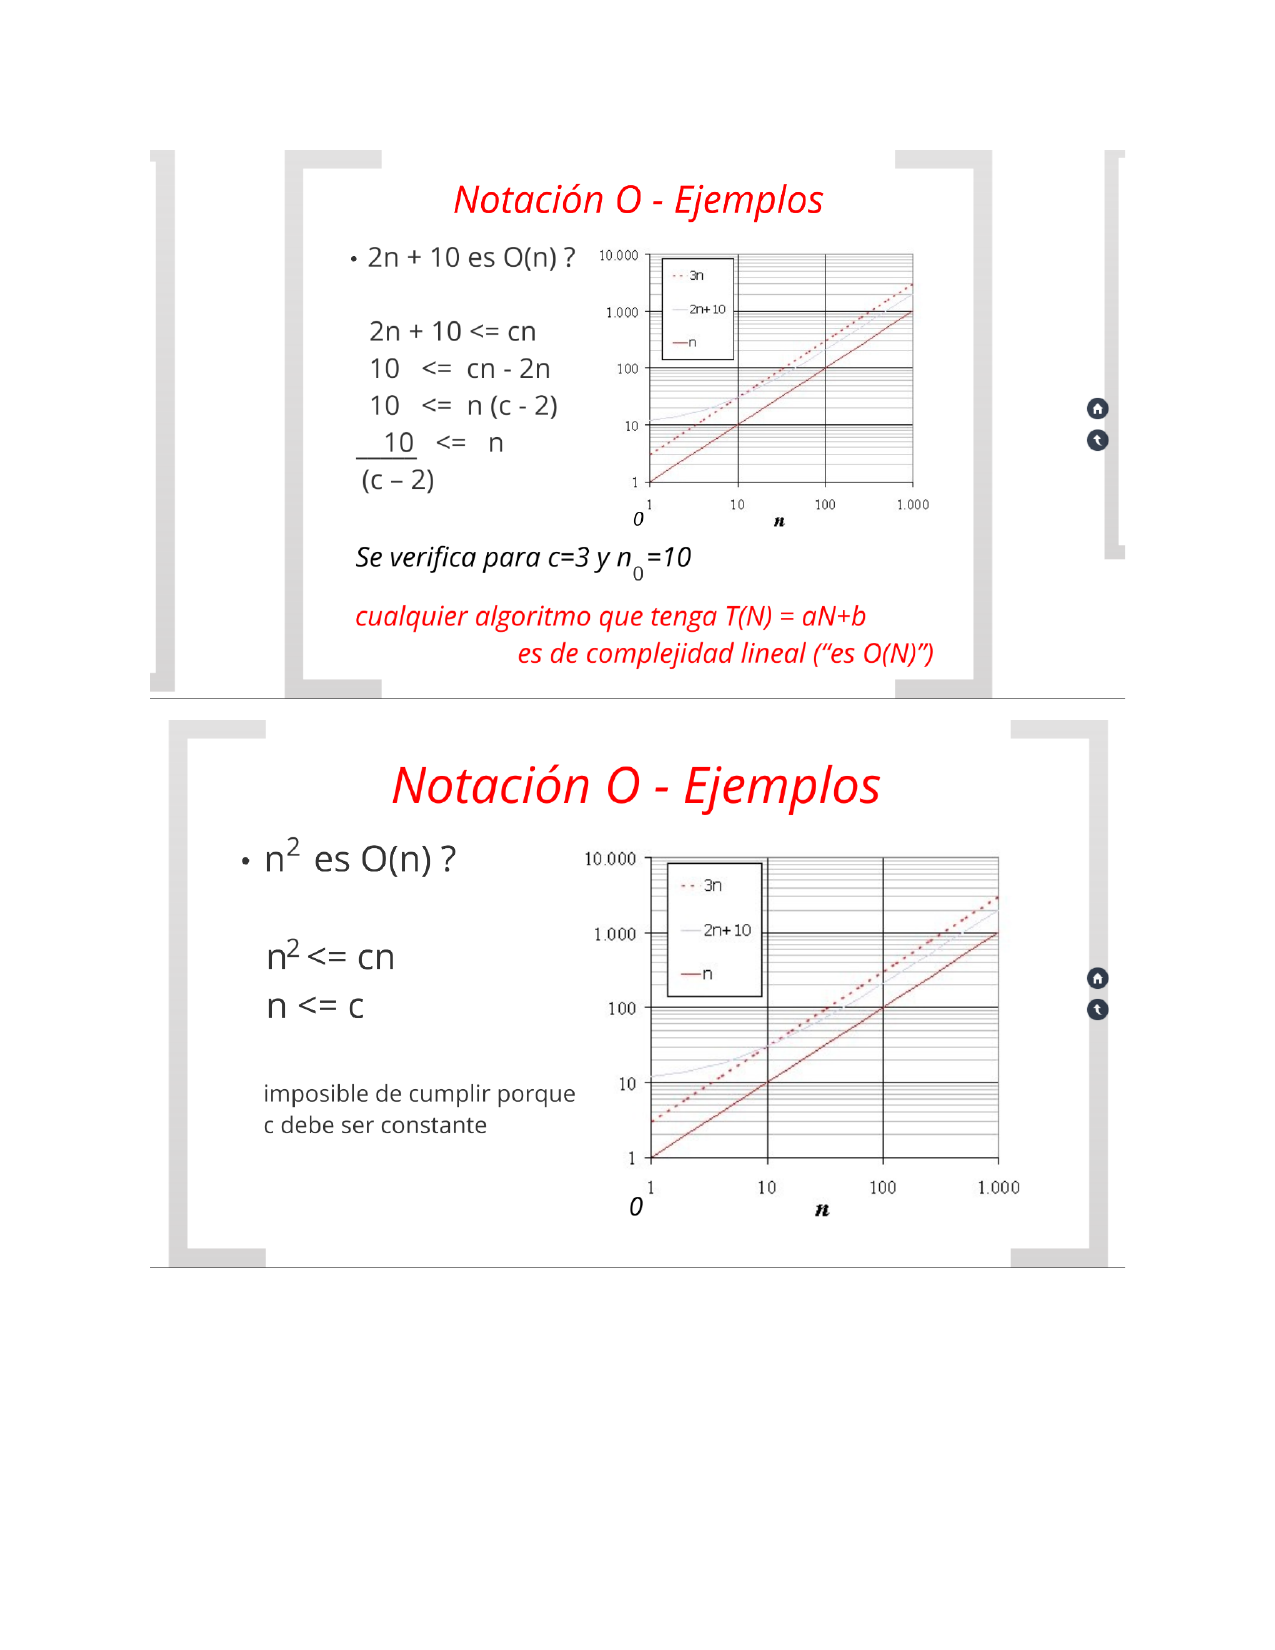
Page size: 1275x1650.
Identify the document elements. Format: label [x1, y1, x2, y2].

picture [150, 150, 1125, 699]
picture [150, 720, 1125, 1268]
